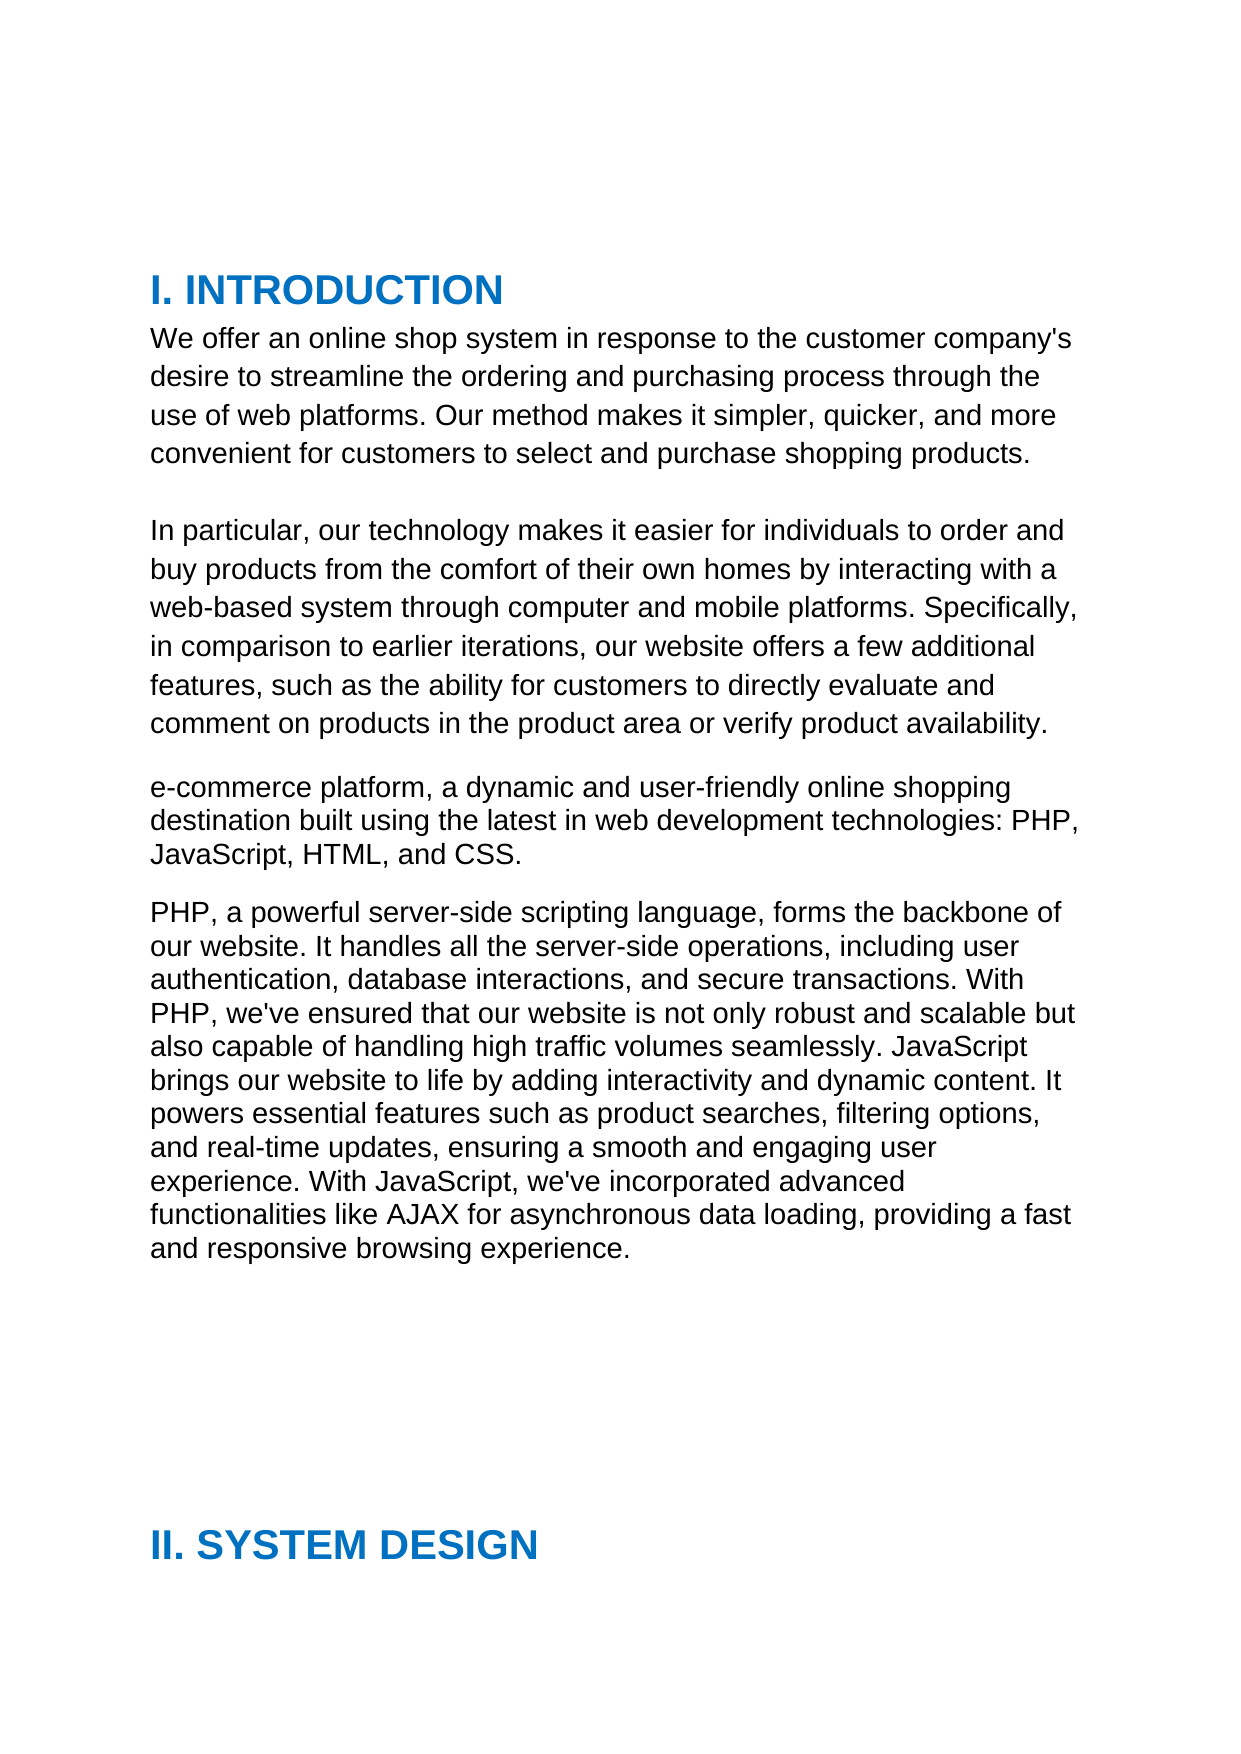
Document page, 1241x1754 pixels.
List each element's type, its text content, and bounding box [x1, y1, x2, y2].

text In particular, our technology makes it easier for individuals to order and buy products from the comfort of their own homes by interacting with a web-based system through computer and mobile platforms. Specifically, in comparison to earlier iterations, our website offers a few additional features, such as the ability for customers to directly evaluate and comment on products in the product area or verify product availability. [150, 513, 1090, 740]
text We offer an online shop system in response to the customer company's desire to streamline the ordering and purchasing process through the use of web platforms. Our method makes it simpler, quicker, and more convenient for customers to select and purchase shopping products. [150, 321, 1090, 470]
text e-commerce platform, a dynamic and user-friendly online shopping destination built using the latest in web development technologies: PHP, JavaScript, HTML, and CSS. [150, 770, 1090, 870]
text II. SYSTEM DESIGN [150, 1521, 1090, 1568]
text PHP, a powerful server-side scripting language, forms the backbone of our website. It handles all the server-side operations, including user authentication, database interactions, and secure transactions. With PHP, we've ensured that our website is not only robust and scalable but also capable of handling high traffic volumes seamlessly. JavaScript brings our website to life by adding interactivity and dynamic content. It powers essential features such as product searches, filtering options, and real-time updates, ensuring a smooth and engaging user experience. With JavaScript, we've incorporated advanced functionalities like AJAX for asynchronous data loading, providing a fast and responsive browsing experience. [150, 895, 1090, 1264]
text I. INTRODUCTION [150, 266, 1090, 313]
